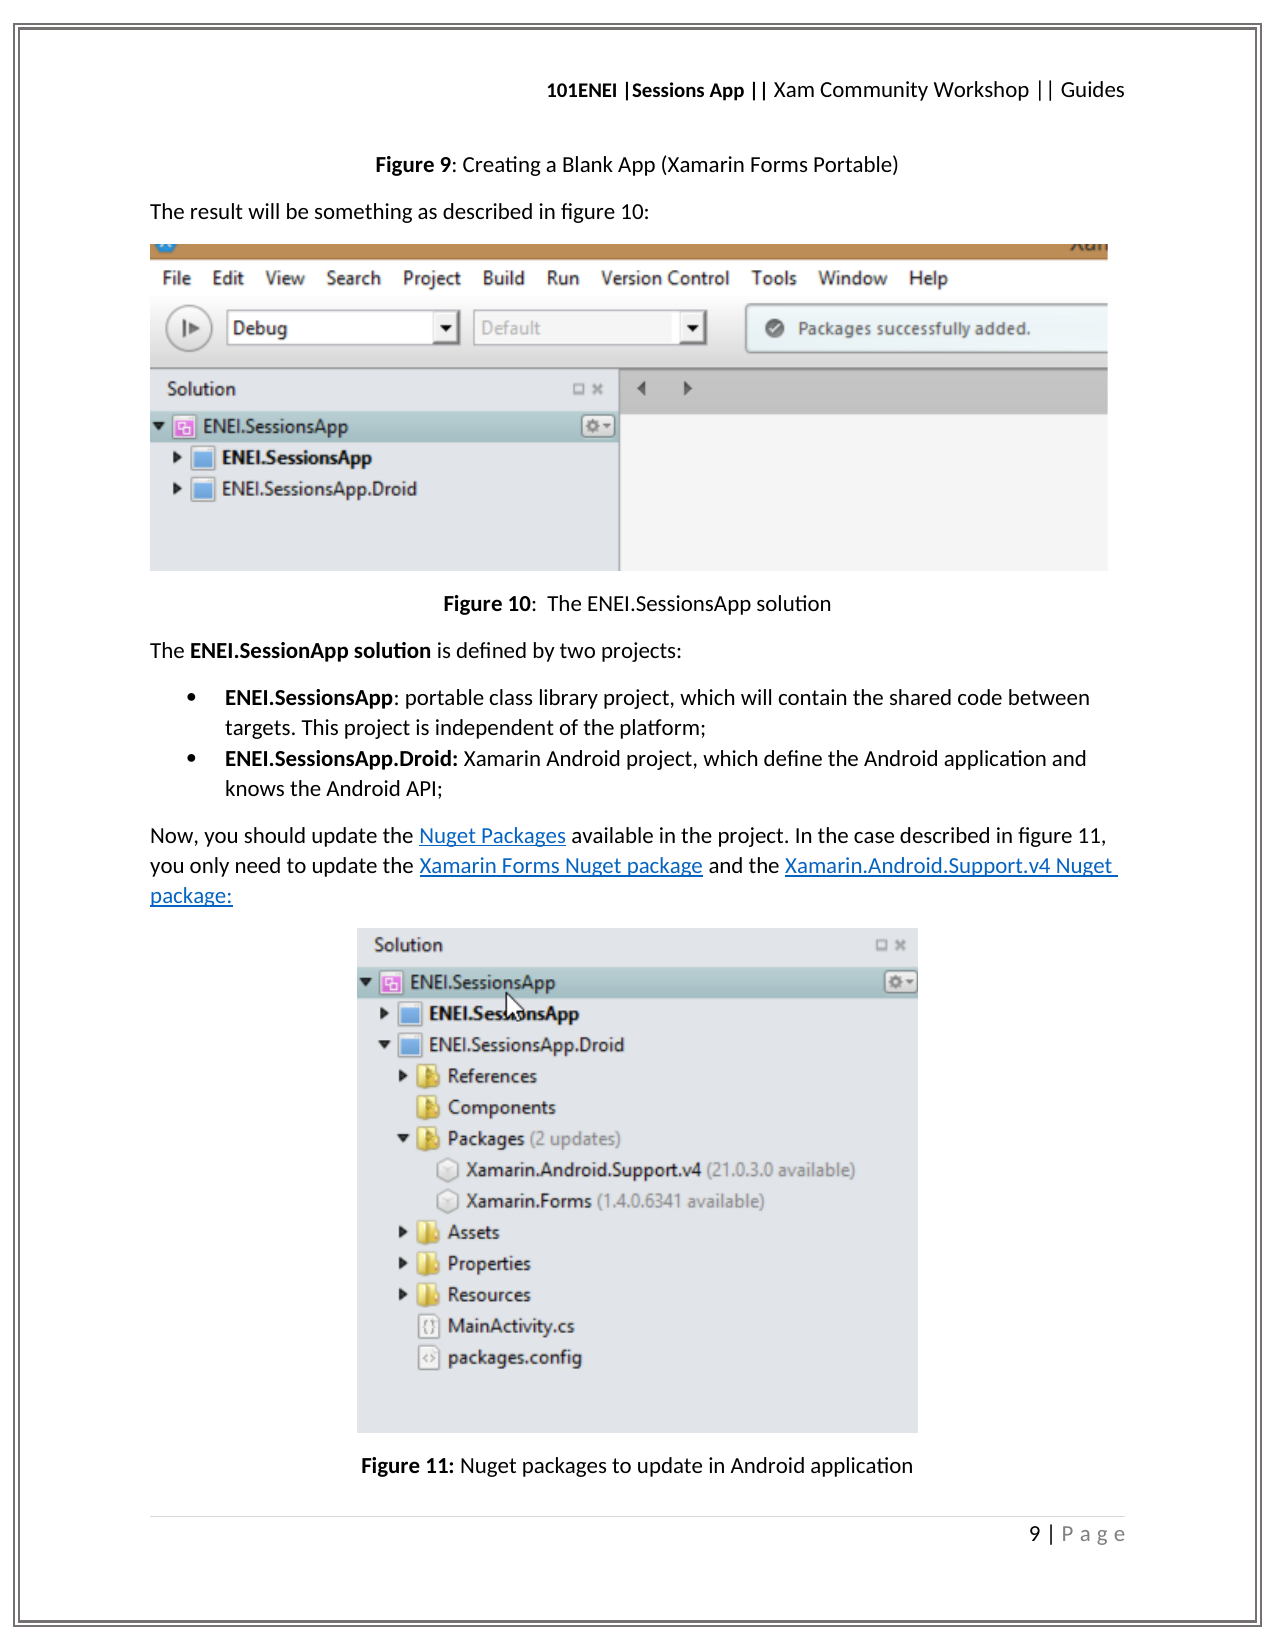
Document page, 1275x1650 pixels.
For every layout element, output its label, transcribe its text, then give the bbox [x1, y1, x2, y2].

text Figure 9: Creating a Blank App (Xamarin Forms Portable) [150, 150, 1125, 178]
text The ENEI.SessionApp solution is defined by two projects: [150, 636, 1125, 664]
text Figure 10: The ENEI.SessionsApp solution [150, 589, 1125, 618]
list ENEI.SessionsApp.Droid: Xamarin Android project, which define the Android application and knows the Android API; [187, 744, 1125, 802]
text The result will be something as described in figure 10: [150, 197, 1125, 225]
list ENEI.SessionsApp: portable class library project, which will contain the shared code between targets. This project is independent of the platform; [187, 683, 1125, 742]
text Now, you should update the Nuget Packages available in the project. In the case described in figure 11, you only need to update the Xamarin Forms Nuget package and the Xamarin.Android.Support.v4 Nuget package: [150, 821, 1125, 909]
picture [150, 244, 1108, 571]
picture [357, 928, 918, 1433]
text Figure 11: Nuget packages to update in Android application [150, 1452, 1125, 1480]
